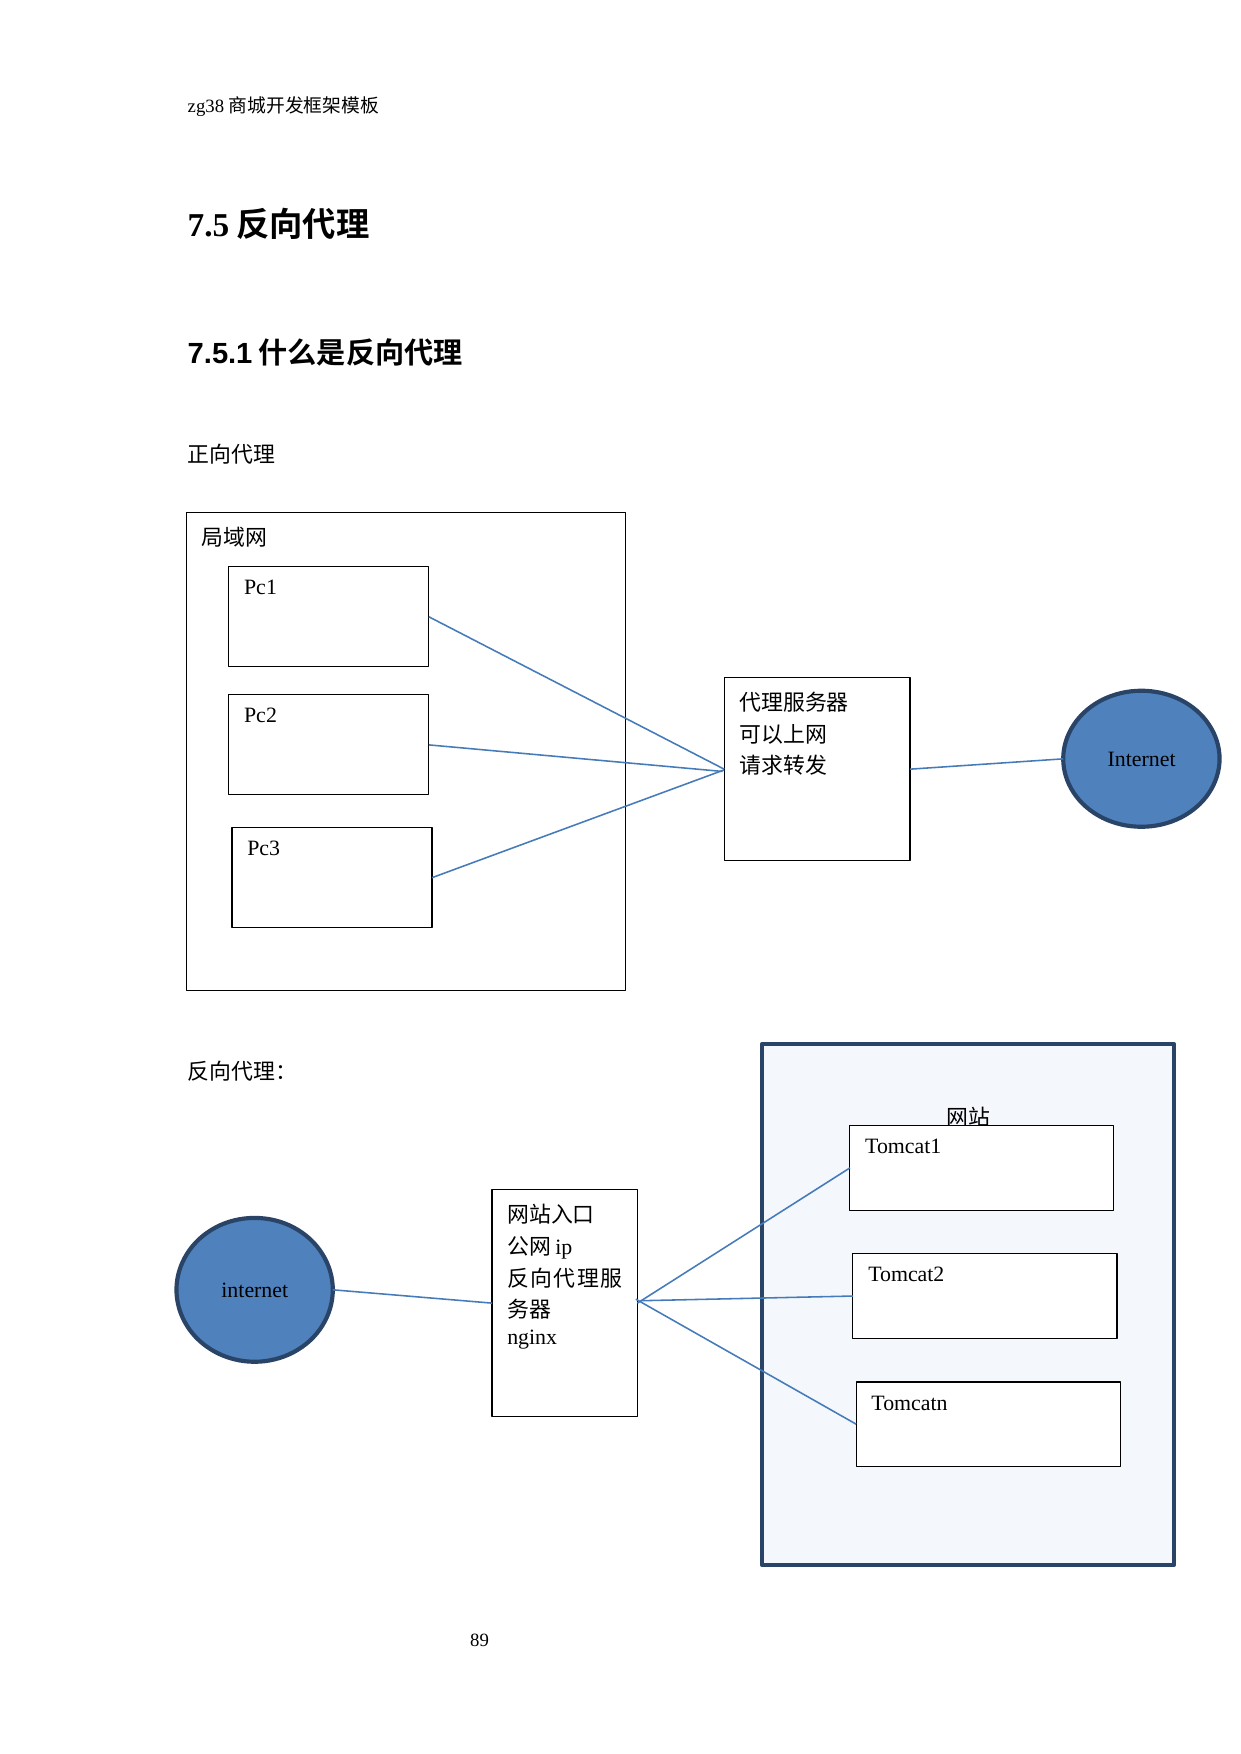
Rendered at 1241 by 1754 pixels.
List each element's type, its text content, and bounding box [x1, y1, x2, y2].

subtitle 7.5.1什么是反向代理 [187, 318, 1053, 383]
text 正向代理 [187, 436, 1053, 469]
subtitle 7.5反向代理 [187, 189, 1053, 254]
text 反向代理： [187, 1054, 760, 1086]
